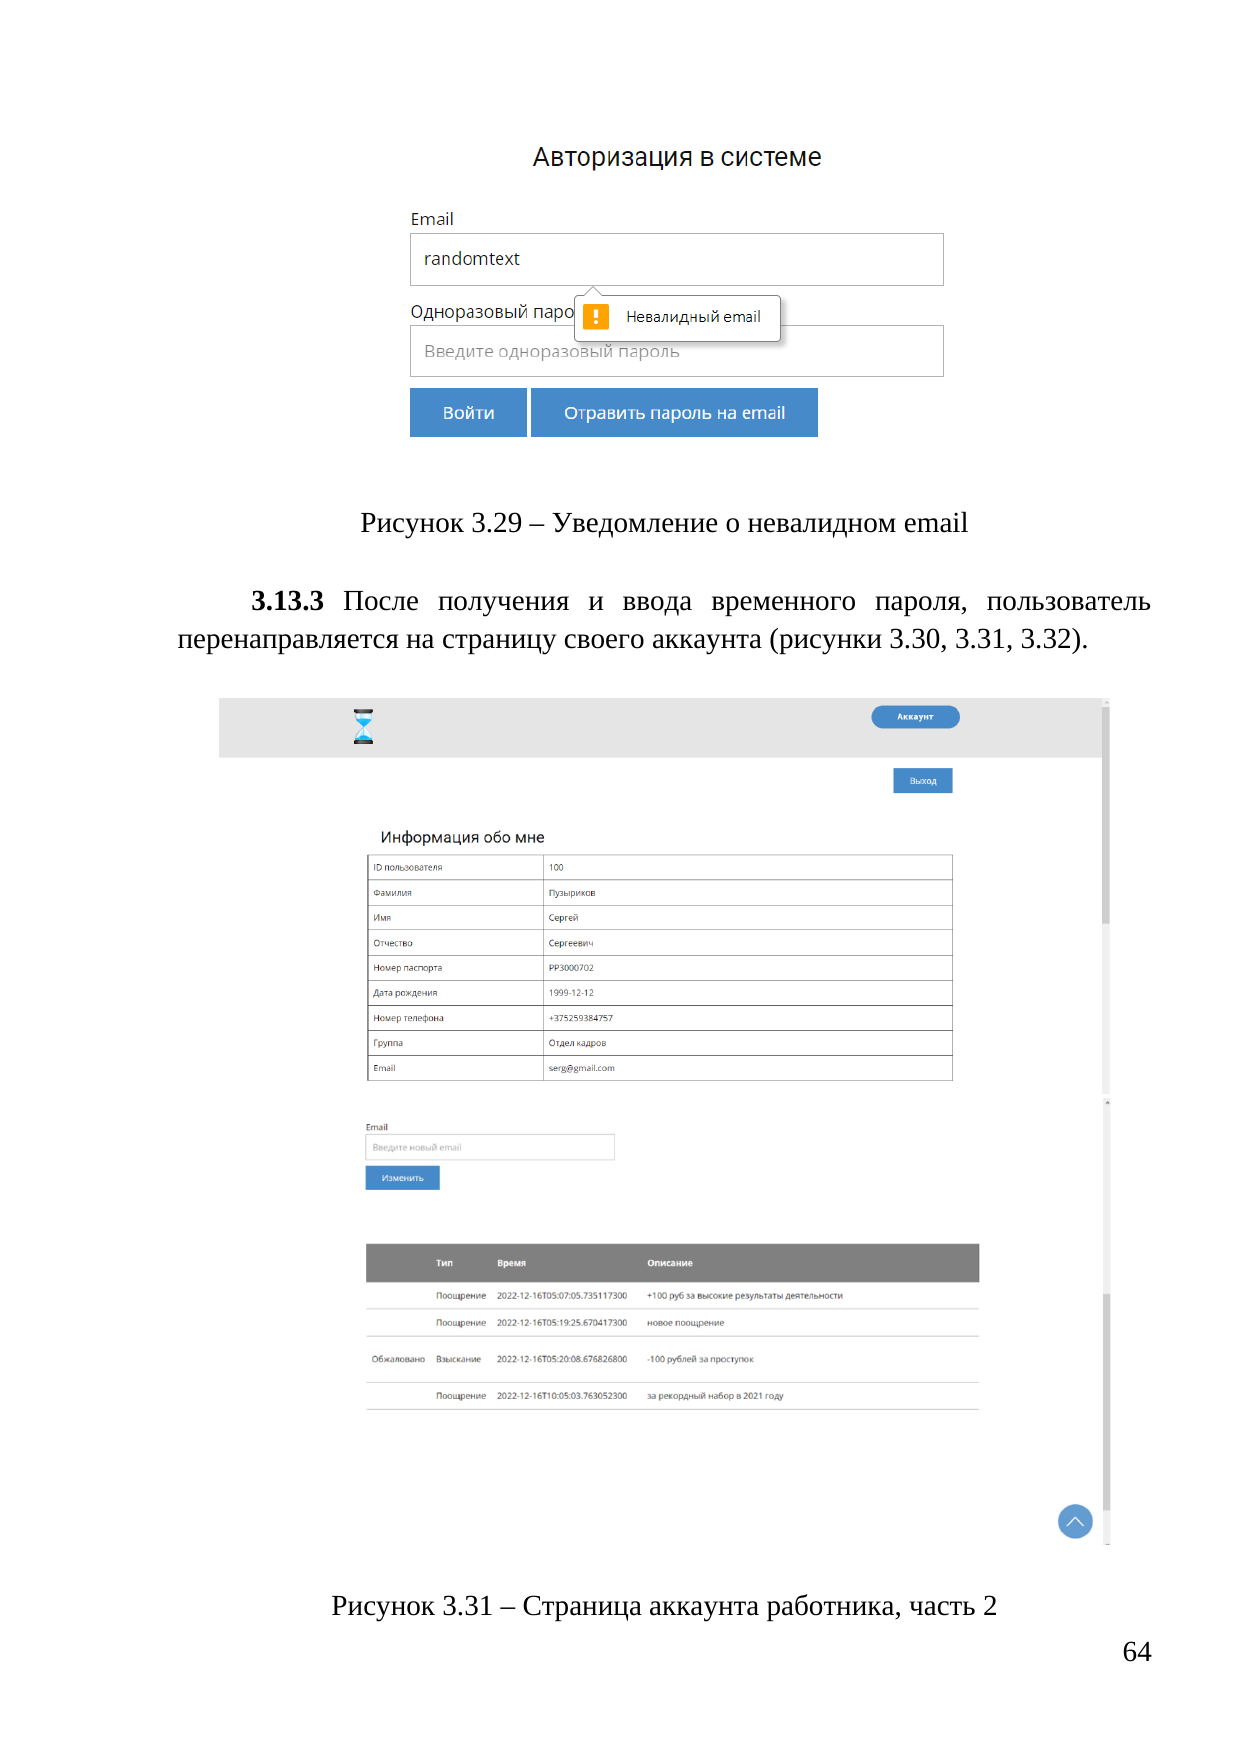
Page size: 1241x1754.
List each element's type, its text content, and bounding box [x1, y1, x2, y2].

picture [219, 698, 1110, 1094]
picture [218, 1098, 1111, 1545]
text 3.13.3 После получения и ввода временного пароля, пользователь перенаправляется на страницу своего аккаунта (рисунки 3.30, 3.31, 3.32). [177, 583, 1152, 655]
text Рисунок 3.31 – Страница аккаунта работника, часть 2 [177, 1588, 1152, 1622]
text Рисунок 3.29 – Уведомление о невалидном email [177, 506, 1152, 539]
picture [362, 118, 967, 462]
